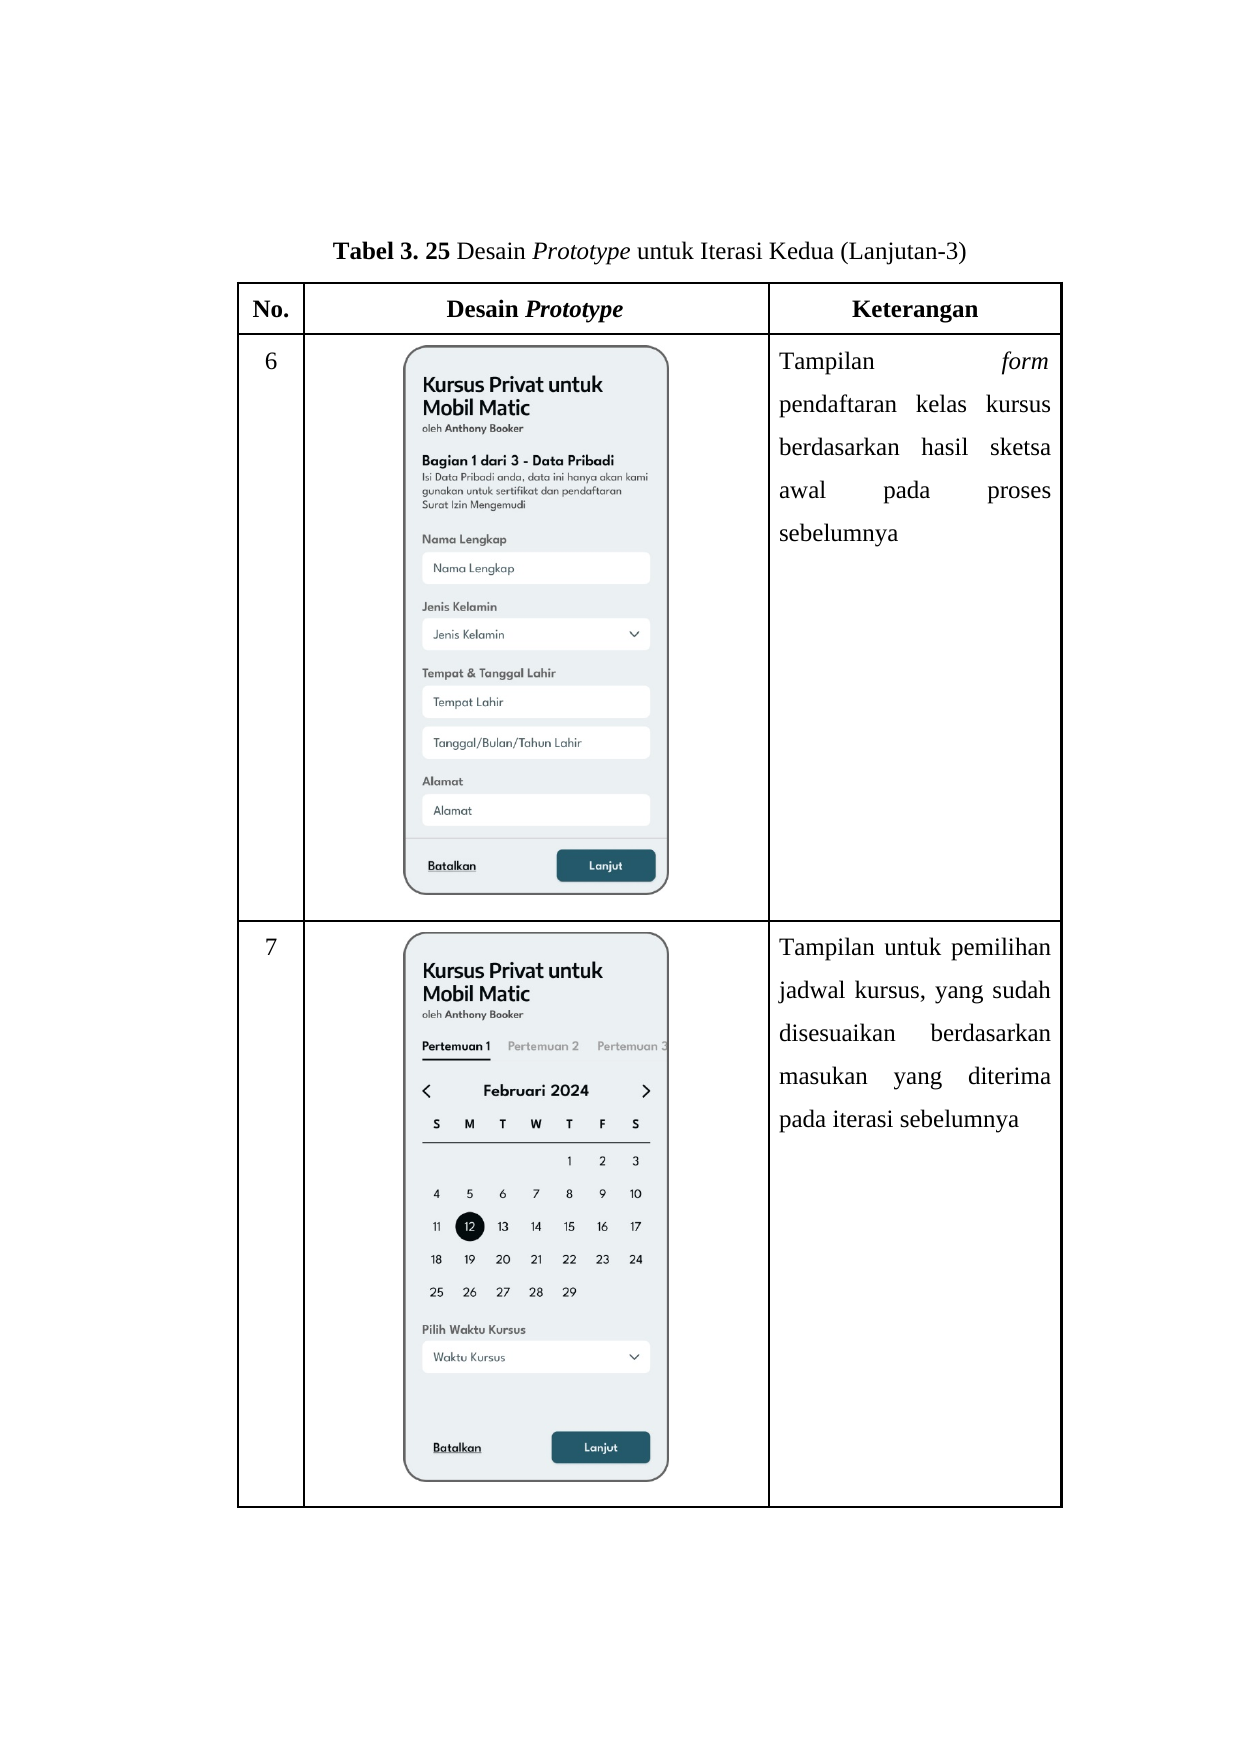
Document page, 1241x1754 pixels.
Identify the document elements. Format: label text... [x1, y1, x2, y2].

text Tabel 3. Desain Prototype untuk Iterasi Kedua (Lanjutan-3) [236, 236, 1063, 265]
table_header Keterangan [770, 284, 1060, 333]
table_cell Tampilan untuk pemilihan jadwal kursus, yang sudah disesuaikan berdasarkan masukan yang diterima pada iterasi sebelumnya [770, 922, 1060, 1506]
picture [403, 932, 669, 1482]
table_cell [305, 922, 768, 1506]
table_cell 6 [239, 335, 303, 919]
picture [403, 345, 669, 895]
table_cell Tampilan form pendaftaran kelas kursus berdasarkan hasil sketsa awal pada proses sebelumnya [770, 335, 1060, 919]
table_cell [305, 335, 768, 919]
table_cell 7 [239, 922, 303, 1506]
table_header No. [239, 284, 303, 333]
table_header Desain Prototype [305, 284, 768, 333]
